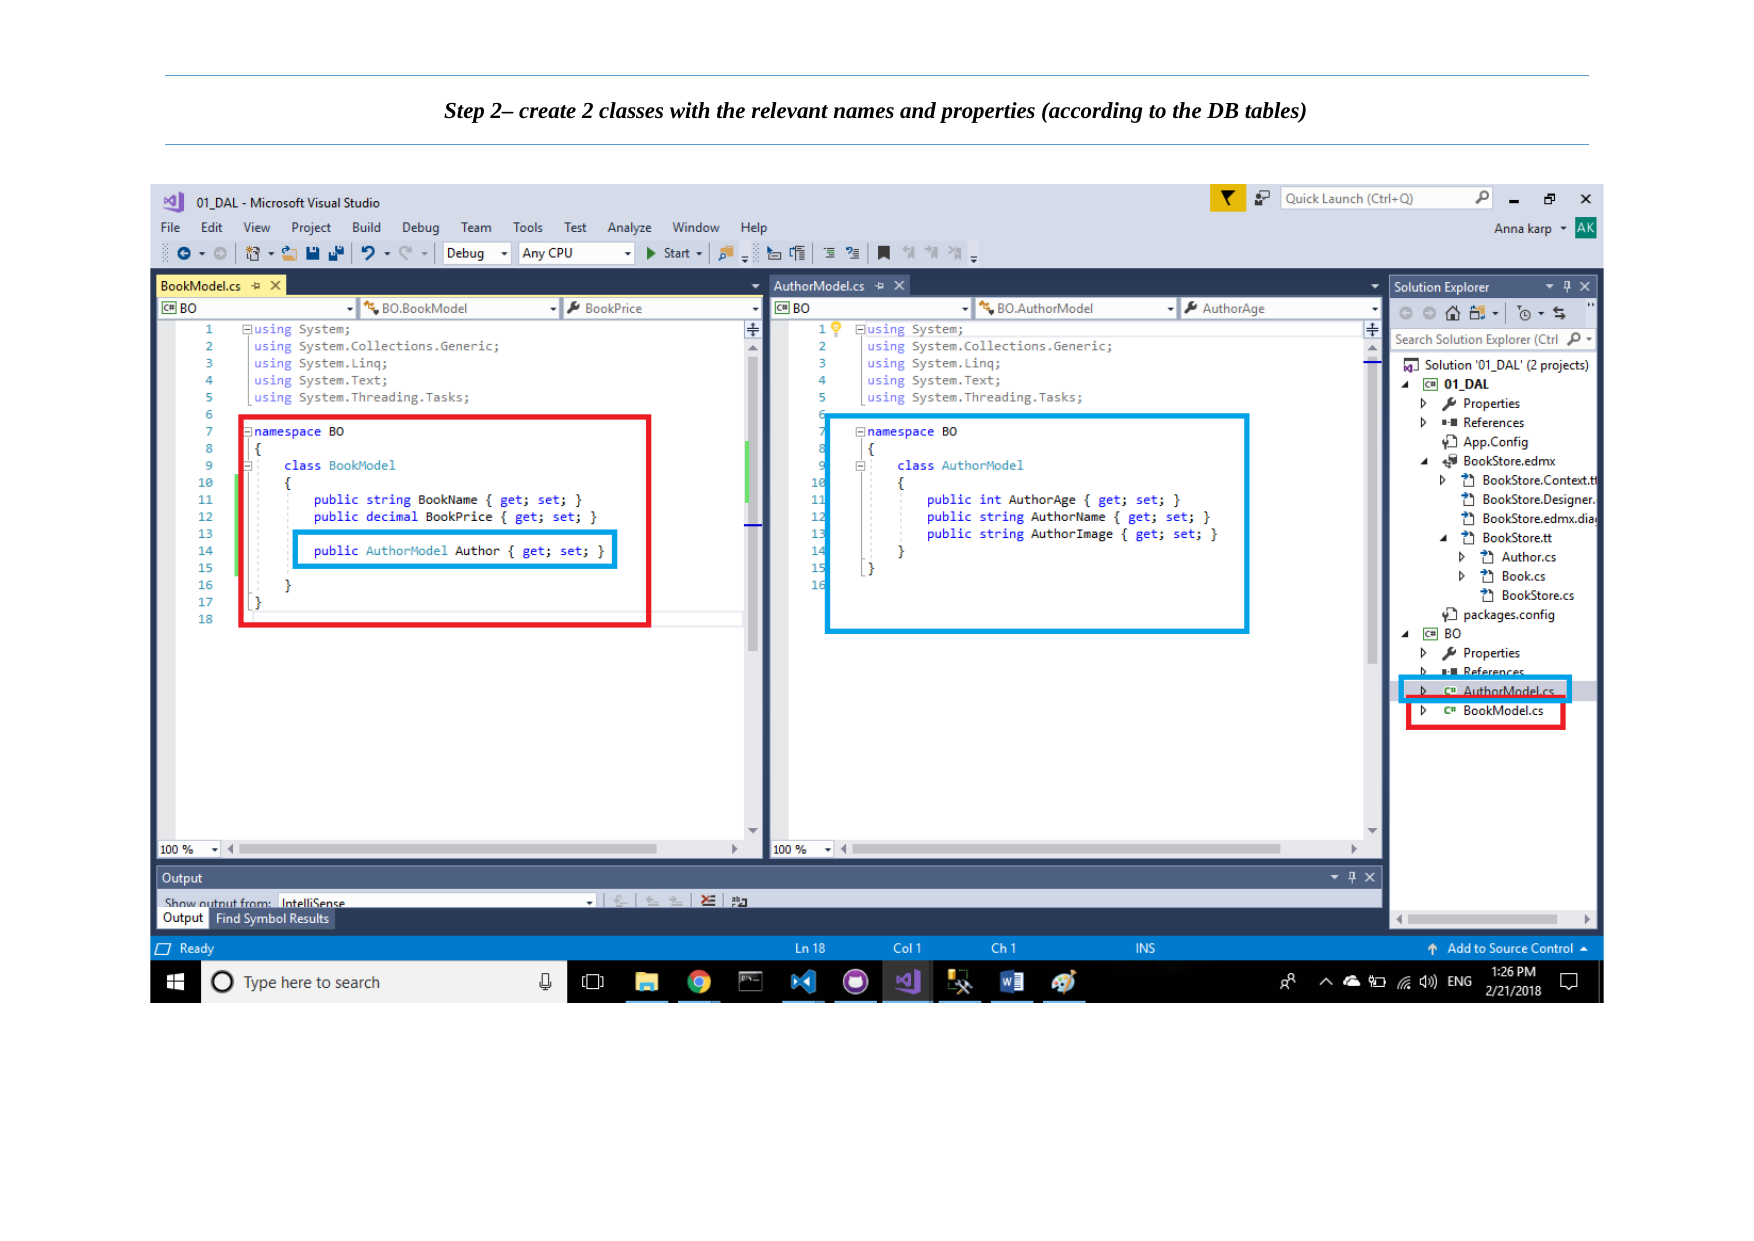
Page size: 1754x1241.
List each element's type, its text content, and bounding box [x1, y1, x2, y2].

picture [150, 184, 1604, 1003]
text Step 2– create 2 classes with the relevant names and properties (according to the DB tables) [165, 76, 1589, 144]
